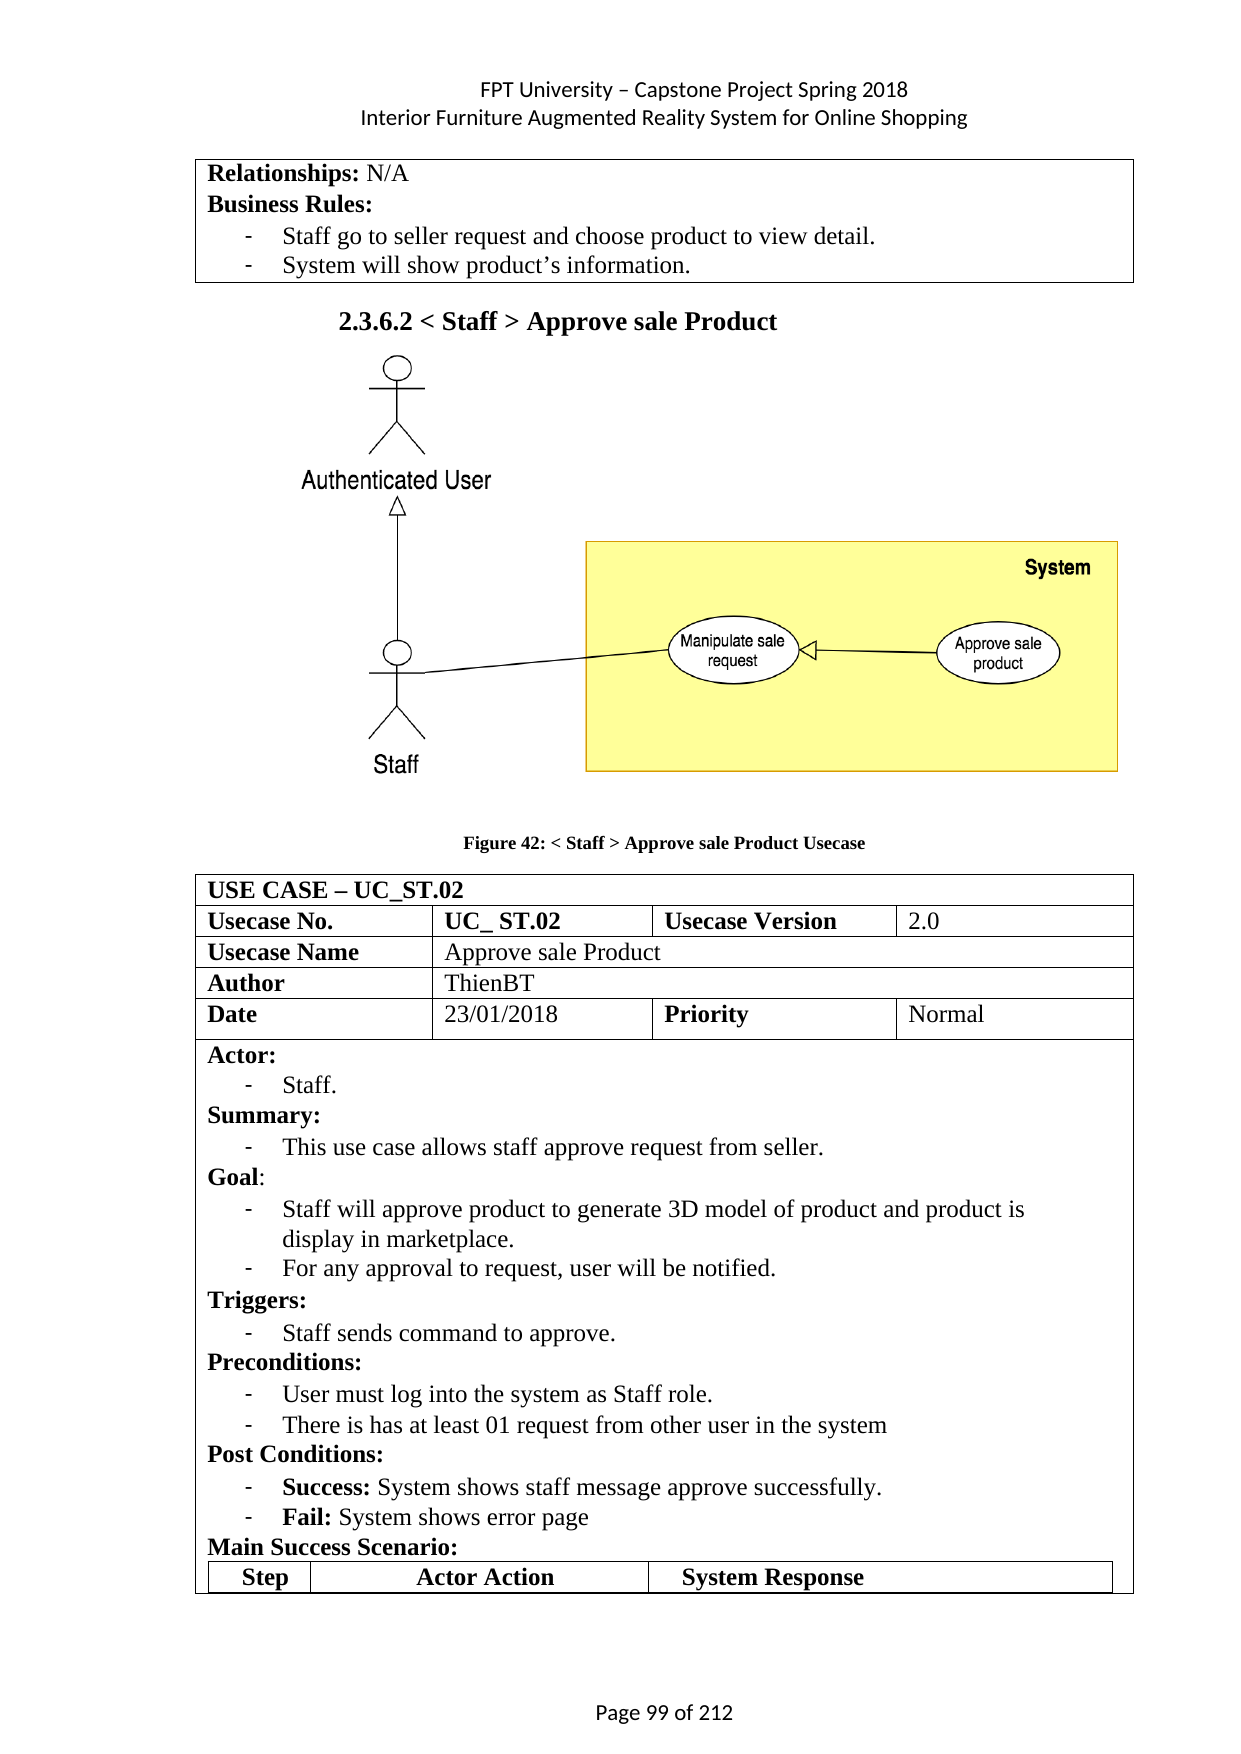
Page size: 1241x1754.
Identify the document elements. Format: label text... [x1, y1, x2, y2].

table_cell Usecase Name [196, 937, 432, 967]
subtitle 2.3.6.2 < Staff > Approve sale Product [338, 304, 1122, 336]
table_header USE CASE – UC_ST.02 [196, 875, 1133, 905]
table_cell Normal [897, 999, 1133, 1039]
table_cell 2.0 [897, 906, 1133, 936]
table_cell Usecase Version [653, 906, 896, 936]
table_cell Usecase No. [196, 906, 432, 936]
table_cell Date [196, 999, 432, 1039]
table_cell UC_ ST.02 [433, 906, 652, 936]
table_cell Priority [653, 999, 896, 1039]
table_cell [196, 1040, 1133, 1593]
picture [282, 339, 1155, 832]
text Figure 42: < Staff > Approve sale Product Usecase [207, 832, 1122, 853]
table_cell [196, 160, 1133, 282]
table_cell 23/01/2018 [433, 999, 652, 1039]
table_cell Approve sale Product [433, 937, 1133, 967]
table_cell ThienBT [433, 968, 1133, 998]
table_cell Author [196, 968, 432, 998]
